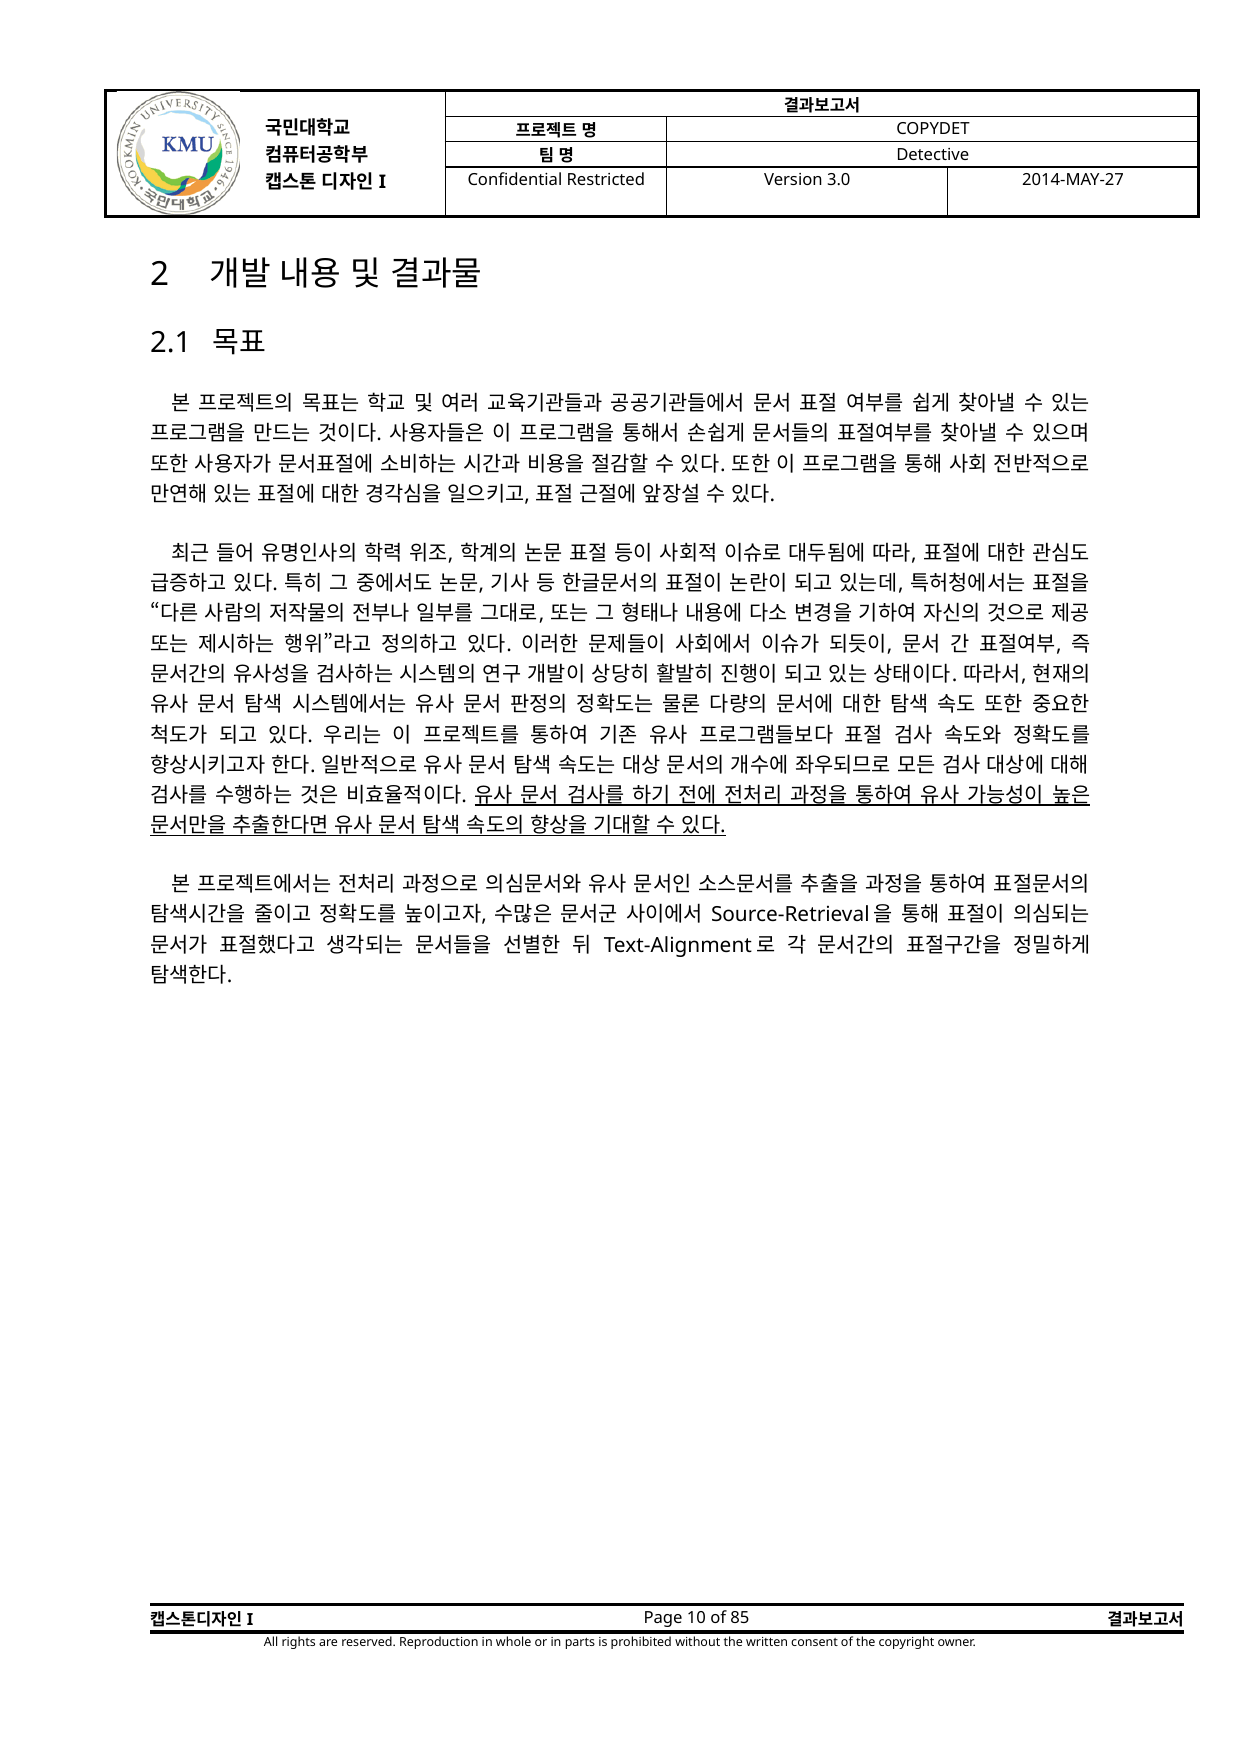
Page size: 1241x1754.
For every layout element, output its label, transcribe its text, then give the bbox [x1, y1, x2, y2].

text 본 프로젝트에서는 전처리 과정으로 의심문서와 유사 문서인 소스문서를 추출을 과정을 통하여 표절문서의 탐색시간을 줄이고 정확도를 높이고자, 수많은 문서군 사이에서 Source-Retrieval을 통해 표절이 의심되는 문서가 표절했다고 생각되는 문서들을 선별한 뒤 Text-Alignment로 각 문서간의 표절구간을 정밀하게 탐색한다. [150, 867, 1090, 989]
text 최근 들어 유명인사의 학력 위조, 학계의 논문 표절 등이 사회적 이슈로 대두됨에 따라, 표절에 대한 관심도 급증하고 있다. 특히 그 중에서도 논문, 기사 등 한글문서의 표절이 논란이 되고 있는데, 특허청에서는 표절을 “다른 사람의 저작물의 전부나 일부를 그대로, 또는 그 형태나 내용에 다소 변경을 기하여 자신의 것으로 제공 또는 제시하는 행위”라고 정의하고 있다. 이러한 문제들이 사회에서 이슈가 되듯이, 문서 간 표절여부, 즉 문서간의 유사성을 검사하는 시스템의 연구 개발이 상당히 활발히 진행이 되고 있는 상태이다. 따라서, 현재의 유사 문서 탐색 시스템에서는 유사 문서 판정의 정확도는 물론 다량의 문서에 대한 탐색 속도 또한 중요한 척도가 되고 있다. 우리는 이 프로젝트를 통하여 기존 유사 프로그램들보다 표절 검사 속도와 정확도를 향상시키고자 한다. 일반적으로 유사 문서 탐색 속도는 대상 문서의 개수에 좌우되므로 모든 검사 대상에 대해 검사를 수행하는 것은 비효율적이다. 유사 문서 검사를 하기 전에 전처리 과정을 통하여 유사 가능성이 높은 문서만을 추출한다면 유사 문서 탐색 속도의 향상을 기대할 수 있다. [150, 536, 1090, 839]
picture [116, 91, 240, 215]
text 본 프로젝트의 목표는 학교 및 여러 교육기관들과 공공기관들에서 문서 표절 여부를 쉽게 찾아낼 수 있는 프로그램을 만드는 것이다. 사용자들은 이 프로그램을 통해서 손쉽게 문서들의 표절여부를 찾아낼 수 있으며 또한 사용자가 문서표절에 소비하는 시간과 비용을 절감할 수 있다. 또한 이 프로그램을 통해 사회 전반적으로 만연해 있는 표절에 대한 경각심을 일으키고, 표절 근절에 앞장설 수 있다. [150, 386, 1090, 508]
subtitle 개발 내용 및 결과물 [150, 246, 1090, 295]
subtitle 목표 [150, 319, 1090, 361]
